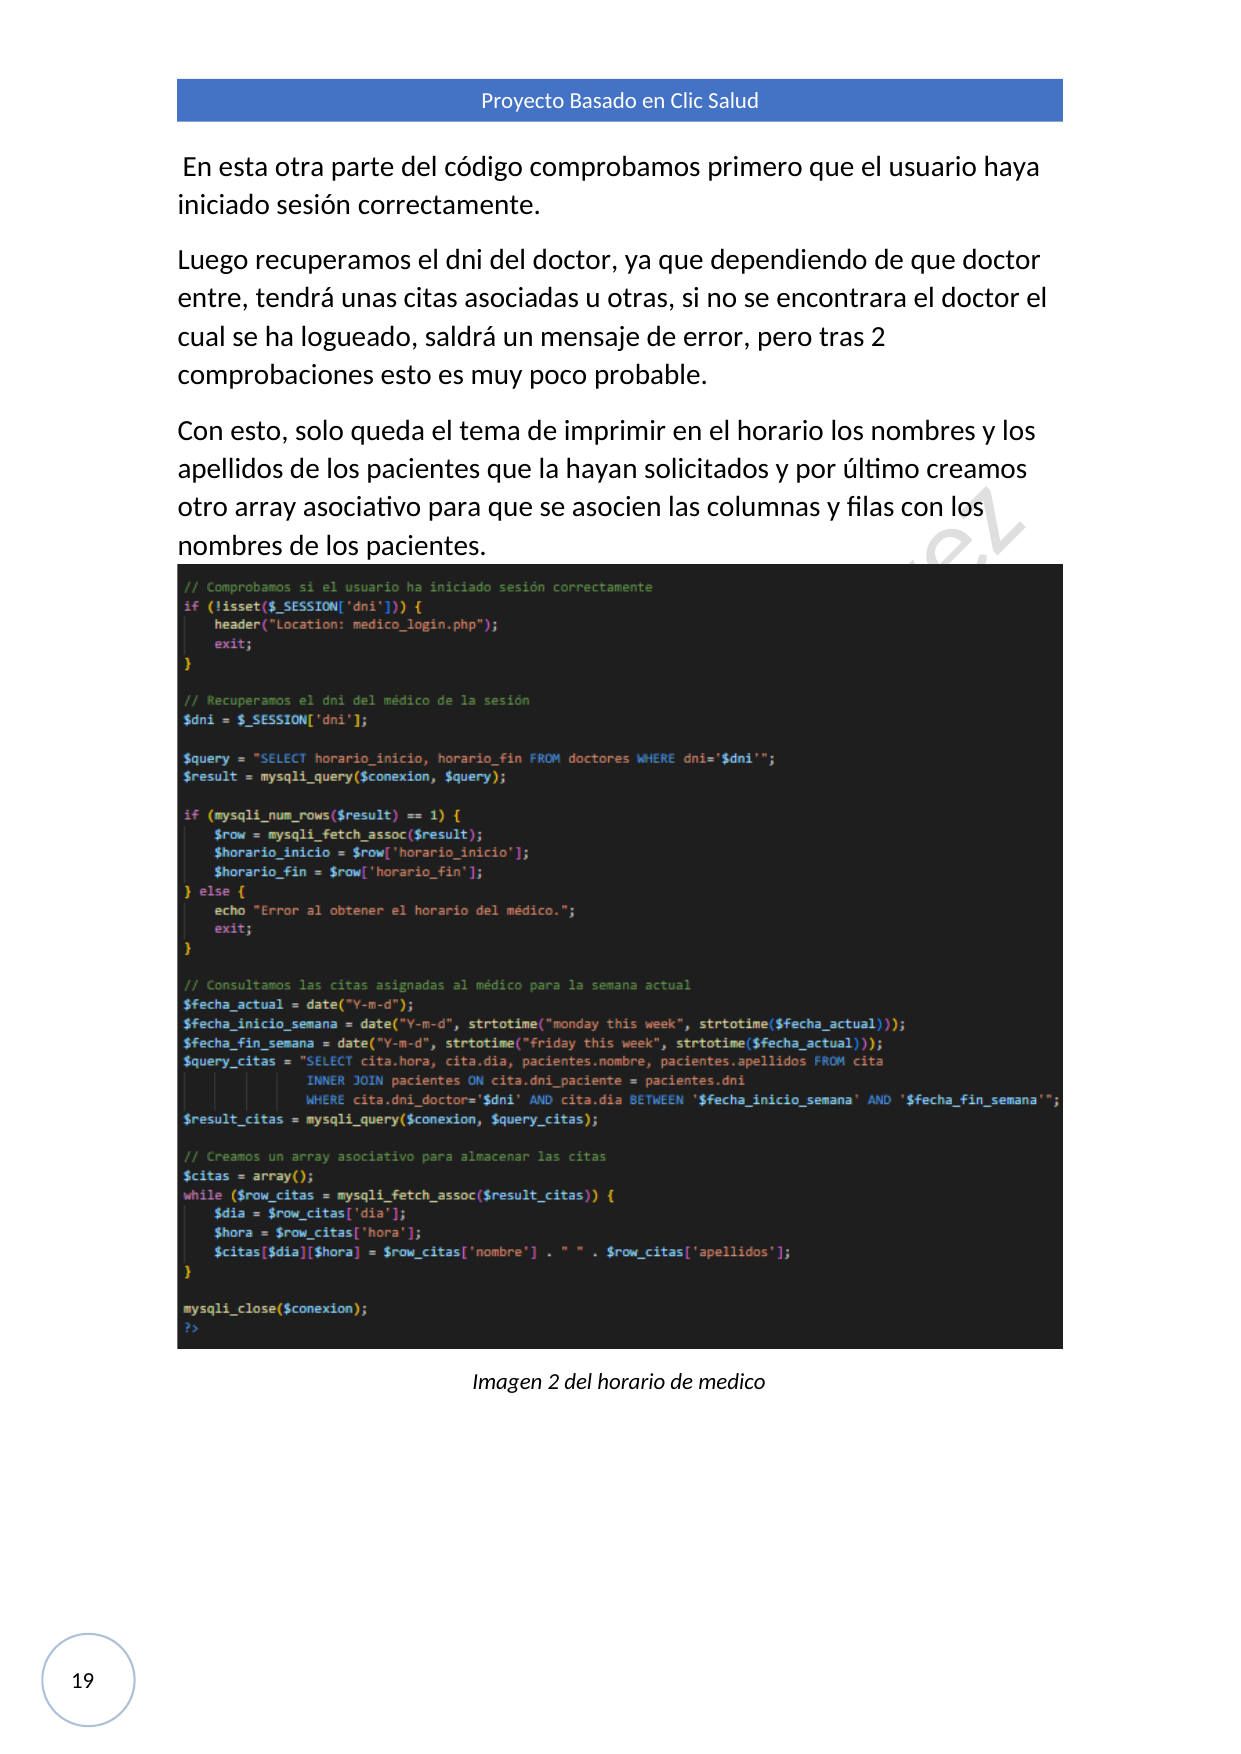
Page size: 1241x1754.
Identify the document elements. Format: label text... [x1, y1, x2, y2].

picture [177, 564, 1063, 1349]
text Luego recuperamos el dni del doctor, ya que dependiendo de que doctor entre, tendrá unas citas asociadas u otras, si no se encontrara el doctor el cual se ha logueado, saldrá un mensaje de error, pero tras 2 comprobaciones esto es muy poco probable. [177, 241, 1063, 392]
text Con esto, solo queda el tema de imprimir en el horario los nombres y los apellidos de los pacientes que la hayan solicitados y por último creamos otro array asociativo para que se asocien las columnas y filas con los nombres de los pacientes. [177, 412, 1063, 564]
text Imagen 2 del horario de medico [177, 1367, 1063, 1395]
text En esta otra parte del código comprobamos primero que el usuario haya iniciado sesión correctamente. [177, 148, 1063, 222]
